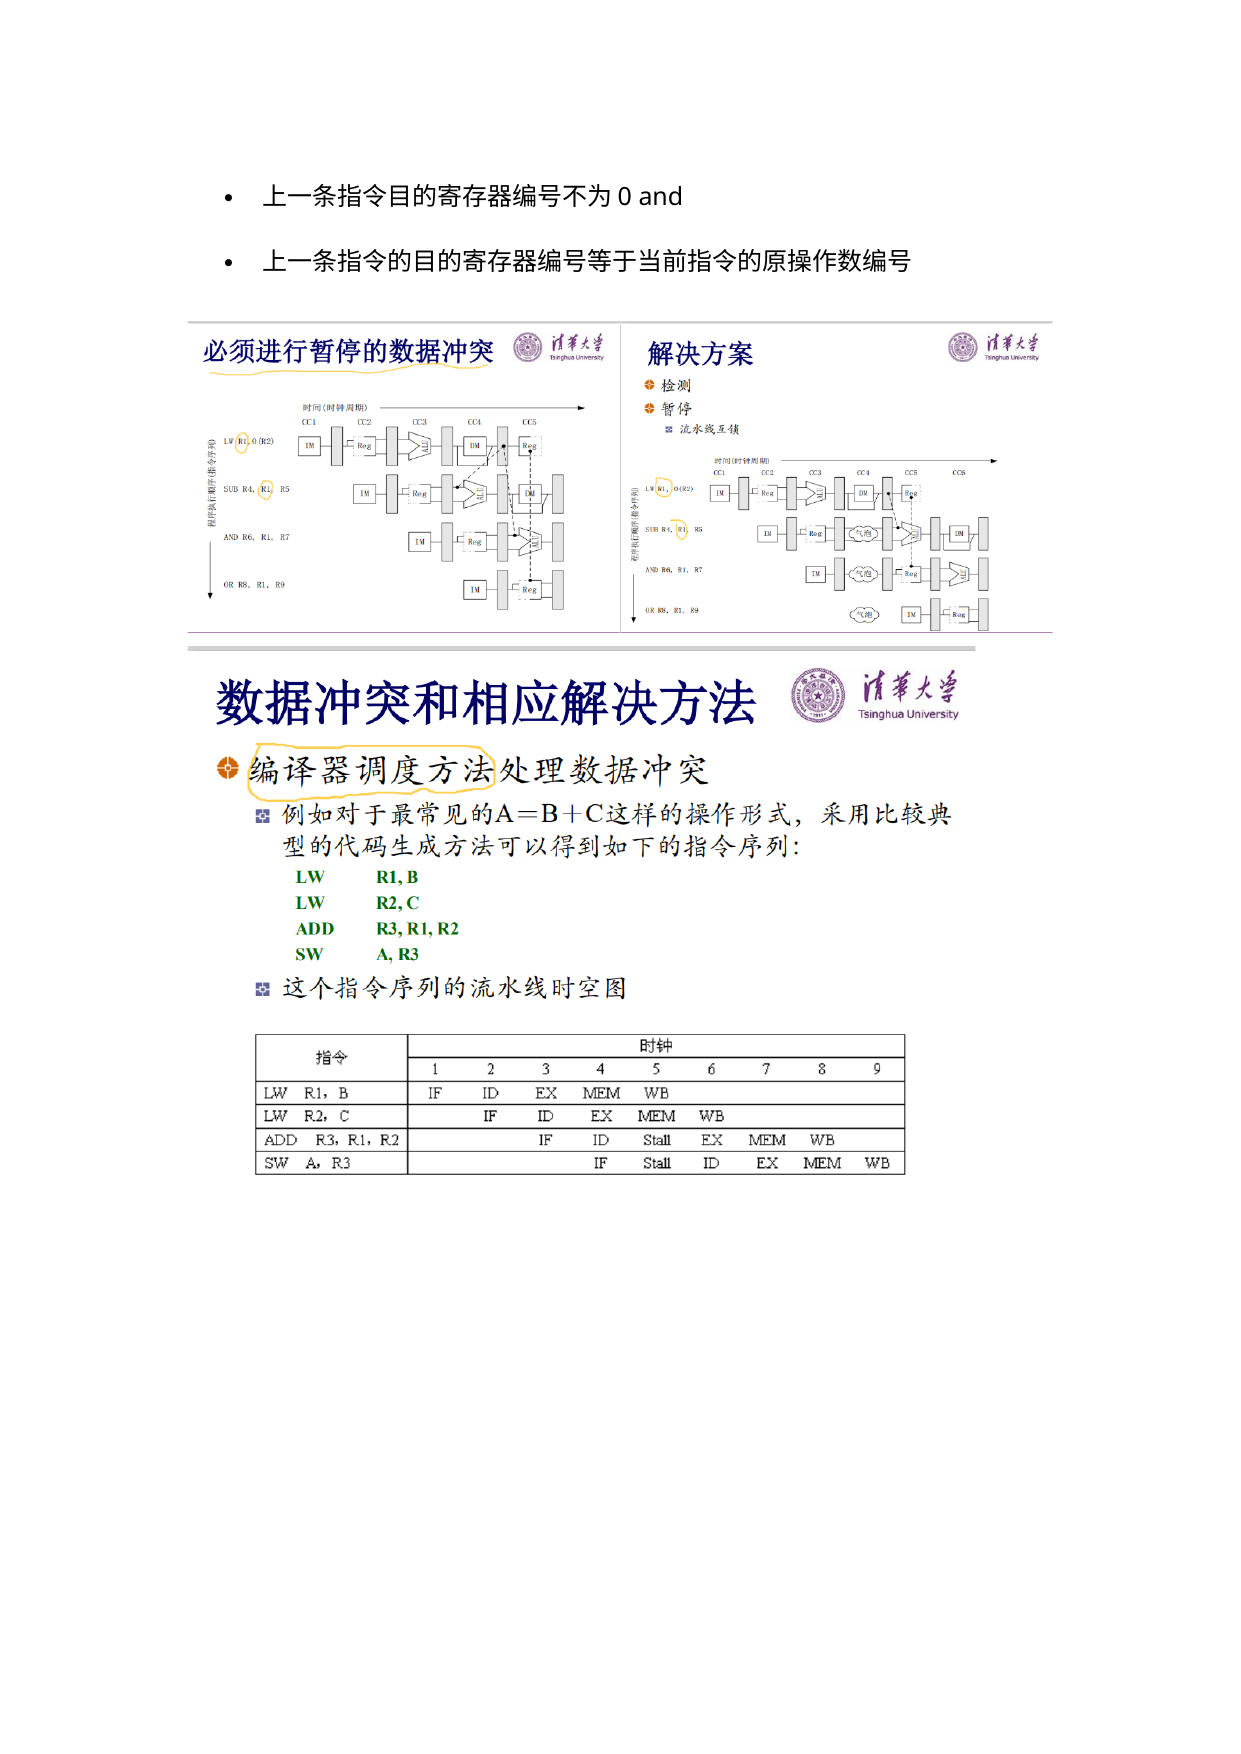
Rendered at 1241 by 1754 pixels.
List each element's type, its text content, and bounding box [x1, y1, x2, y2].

picture [187, 646, 976, 1184]
list 上一条指令的目的寄存器编号等于当前指令的原操作数编号 [225, 227, 1053, 292]
picture [187, 321, 1053, 633]
list 上一条指令目的寄存器编号不为0 and [225, 162, 1053, 227]
